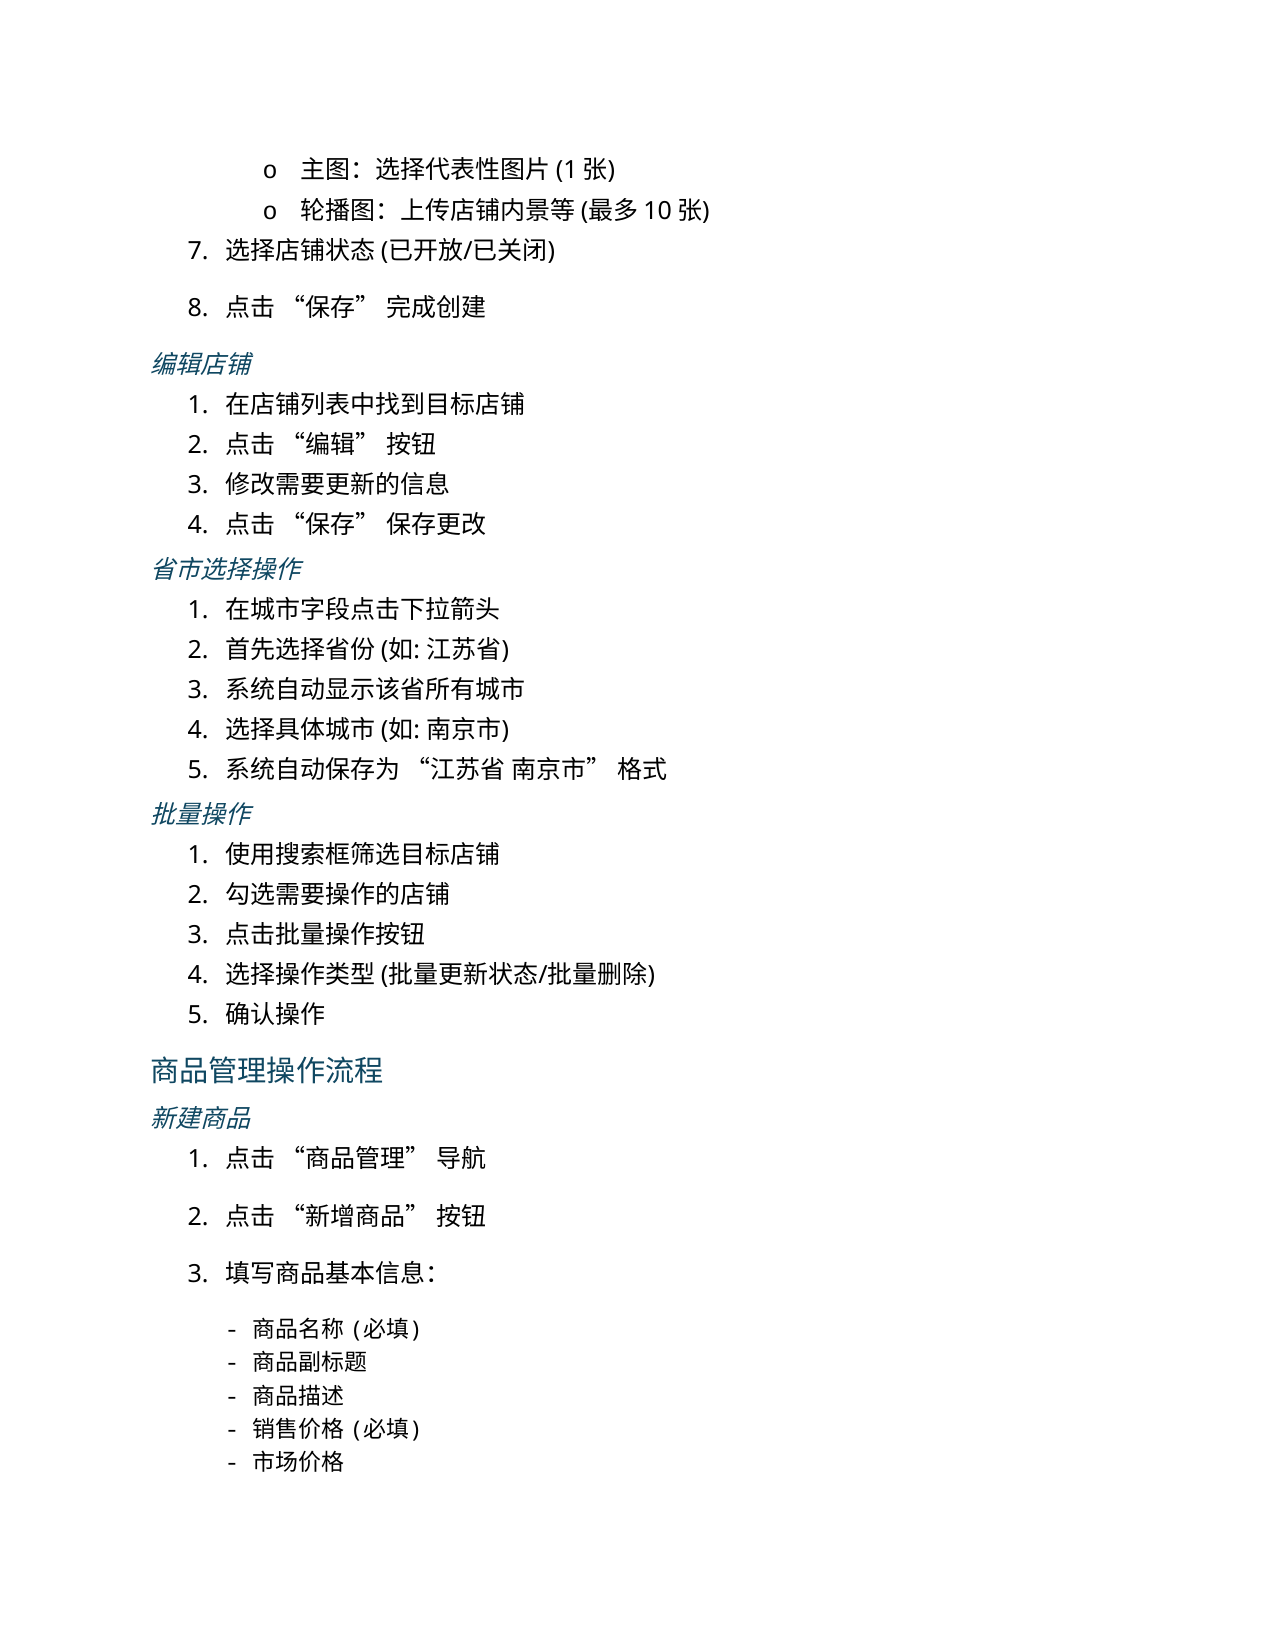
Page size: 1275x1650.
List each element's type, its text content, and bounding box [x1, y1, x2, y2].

list 选择操作类型 (批量更新状态/批量删除) [187, 955, 1125, 991]
list 点击 “商品管理” 导航 [187, 1139, 1125, 1175]
subtitle 新建商品 [150, 1098, 1125, 1135]
list 点击 “新增商品” 按钮 [187, 1196, 1125, 1232]
list 在店铺列表中找到目标店铺 [187, 385, 1125, 421]
list 系统自动显示该省所有城市 [187, 670, 1125, 706]
list 点击批量操作按钮 [187, 915, 1125, 951]
list 系统自动保存为 “江苏省 南京市” 格式 [187, 750, 1125, 786]
list 点击 “保存” 保存更改 [187, 505, 1125, 541]
subtitle 编辑店铺 [150, 344, 1125, 381]
list 轮播图：上传店铺内景等 (最多10张) [262, 190, 1125, 227]
list 在城市字段点击下拉箭头 [187, 590, 1125, 626]
list 使用搜索框筛选目标店铺 [187, 835, 1125, 871]
list 主图：选择代表性图片 (1张) [262, 150, 1125, 186]
subtitle 批量操作 [150, 794, 1125, 831]
list 选择店铺状态 (已开放/已关闭) [187, 230, 1125, 267]
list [187, 1310, 1125, 1478]
list 点击 “保存” 完成创建 [187, 287, 1125, 324]
list 点击 “编辑” 按钮 [187, 425, 1125, 461]
subtitle 商品管理操作流程 [150, 1048, 1125, 1090]
list 修改需要更新的信息 [187, 465, 1125, 501]
subtitle 省市选择操作 [150, 549, 1125, 586]
list 选择具体城市 (如: 南京市) [187, 710, 1125, 746]
list 确认操作 [187, 995, 1125, 1031]
list 首先选择省份 (如: 江苏省) [187, 630, 1125, 666]
list 填写商品基本信息： [187, 1253, 1125, 1289]
list 勾选需要操作的店铺 [187, 875, 1125, 911]
